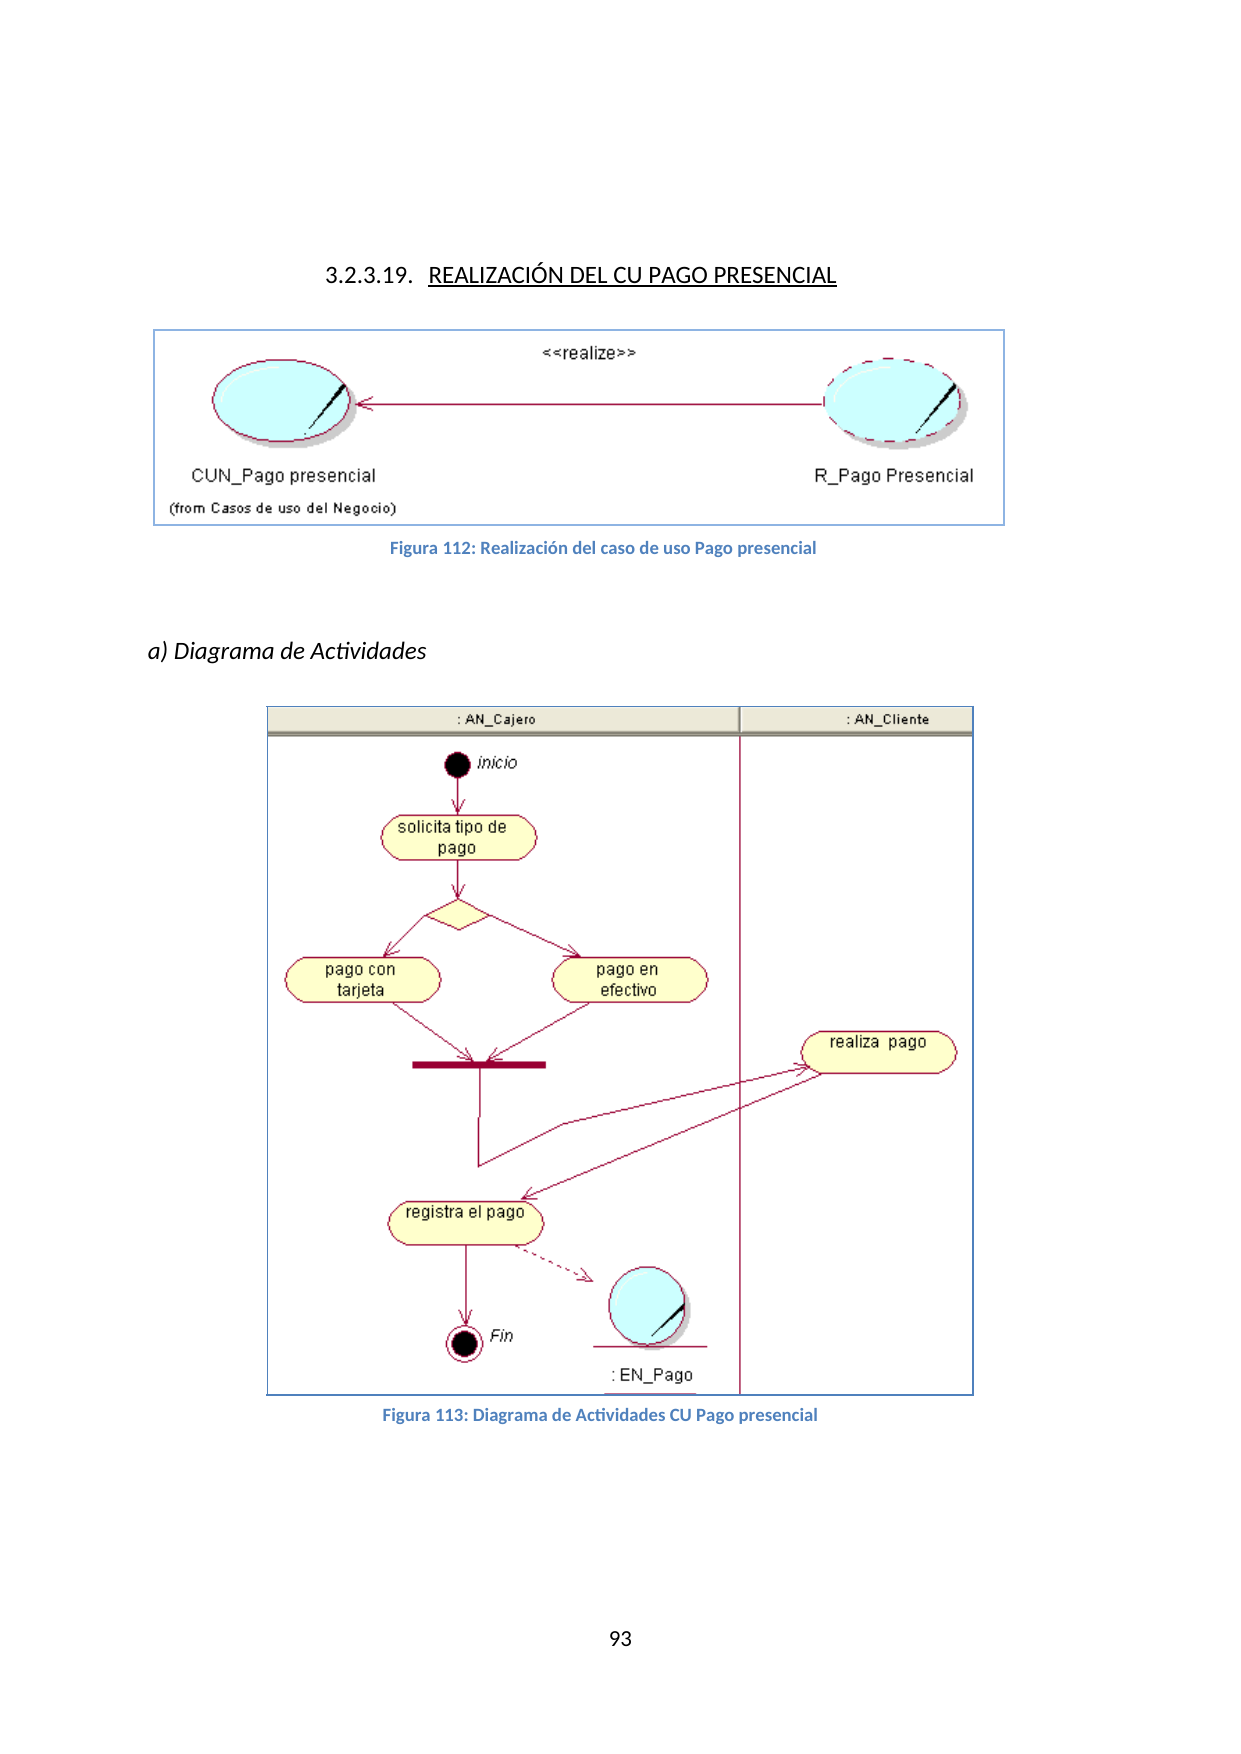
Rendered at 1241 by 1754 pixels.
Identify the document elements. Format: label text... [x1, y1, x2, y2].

picture [155, 331, 1003, 524]
picture [268, 707, 972, 1394]
list a) Diagrama de Actividades [148, 636, 1093, 666]
list REALIZACIÓN DEL CU PAGO PRESENCIAL [325, 259, 1093, 290]
